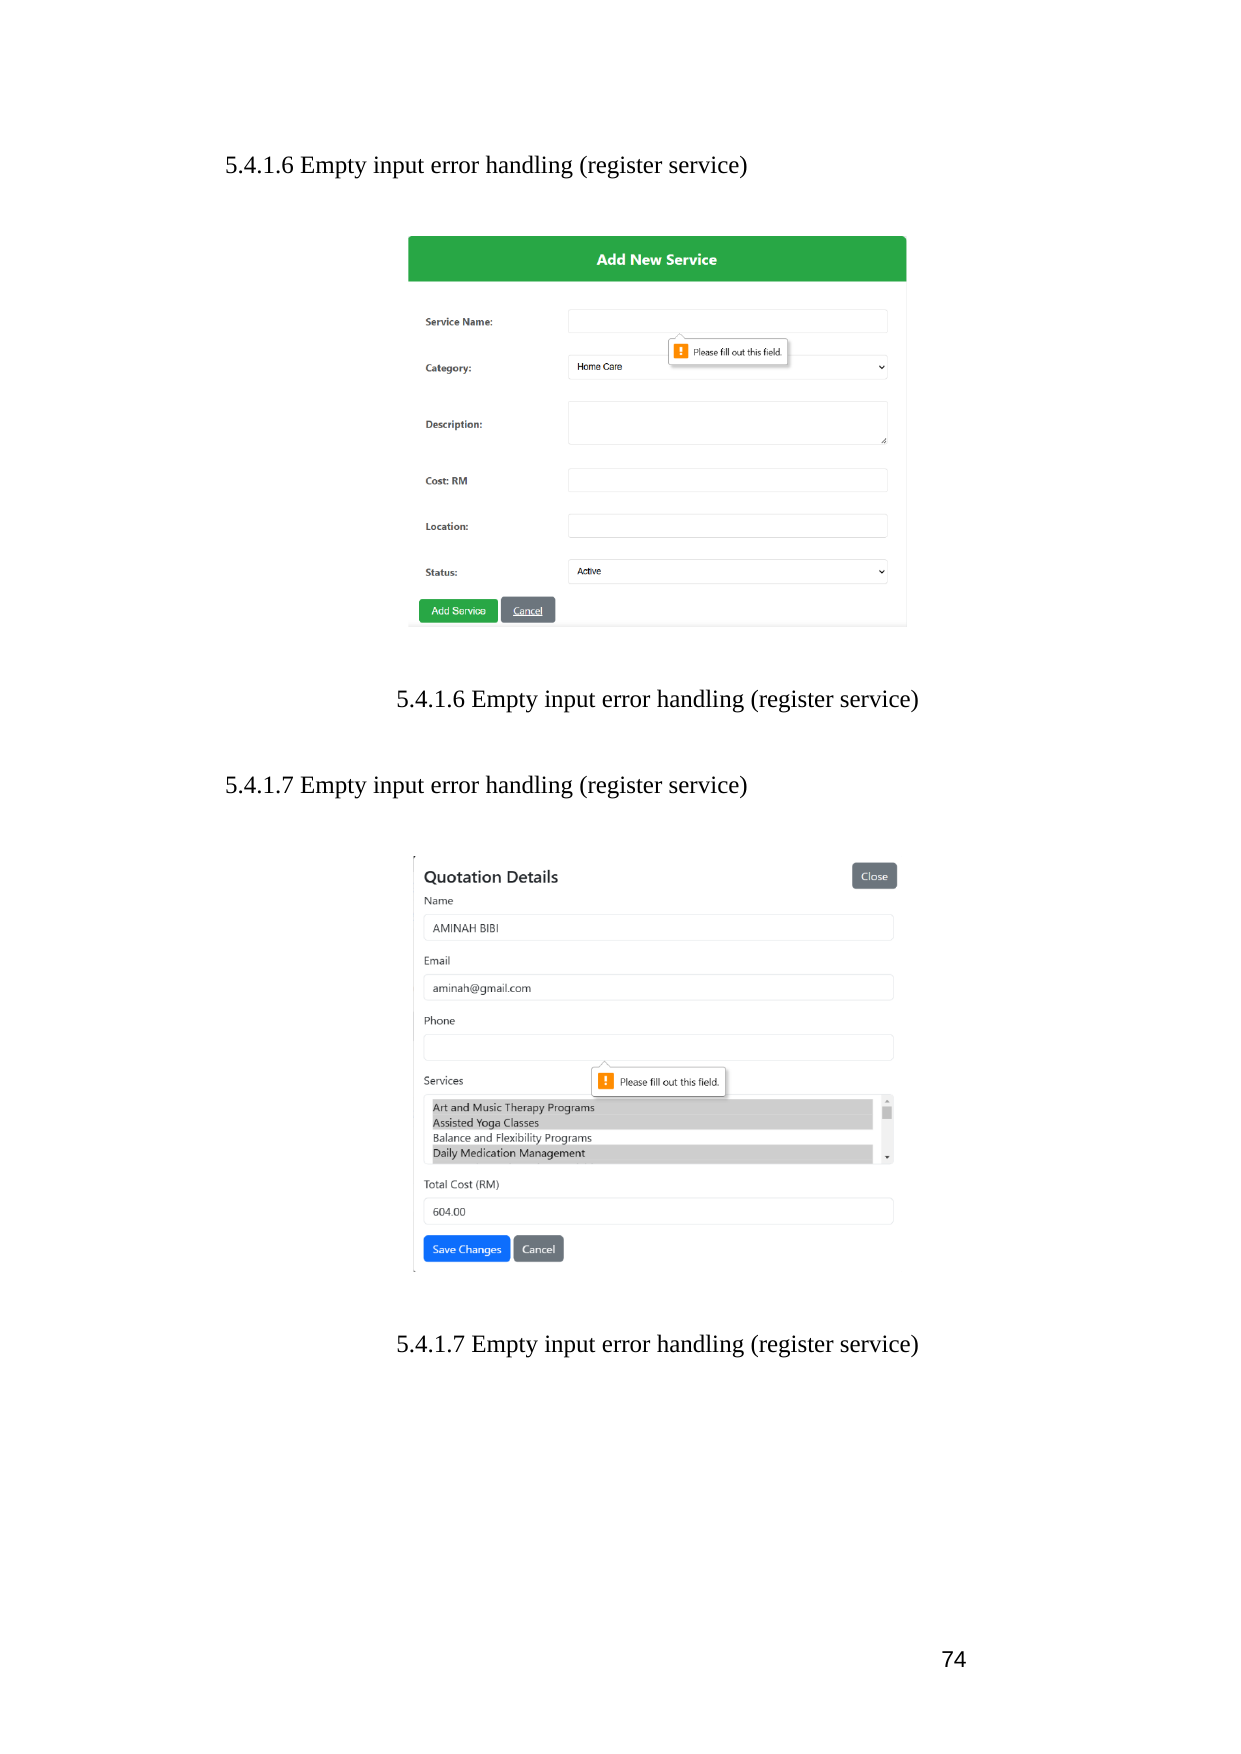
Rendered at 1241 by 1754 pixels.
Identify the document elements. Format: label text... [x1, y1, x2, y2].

list 5.4.1.6 Empty input error handling (register service) [150, 684, 1090, 713]
list 5.4.1.6 Empty input error handling (register service) [150, 150, 1090, 179]
picture [408, 236, 907, 627]
list 5.4.1.7 Empty input error handling (register service) [150, 771, 1090, 799]
list 5.4.1.7 Empty input error handling (register service) [150, 1329, 1090, 1358]
picture [413, 856, 902, 1272]
